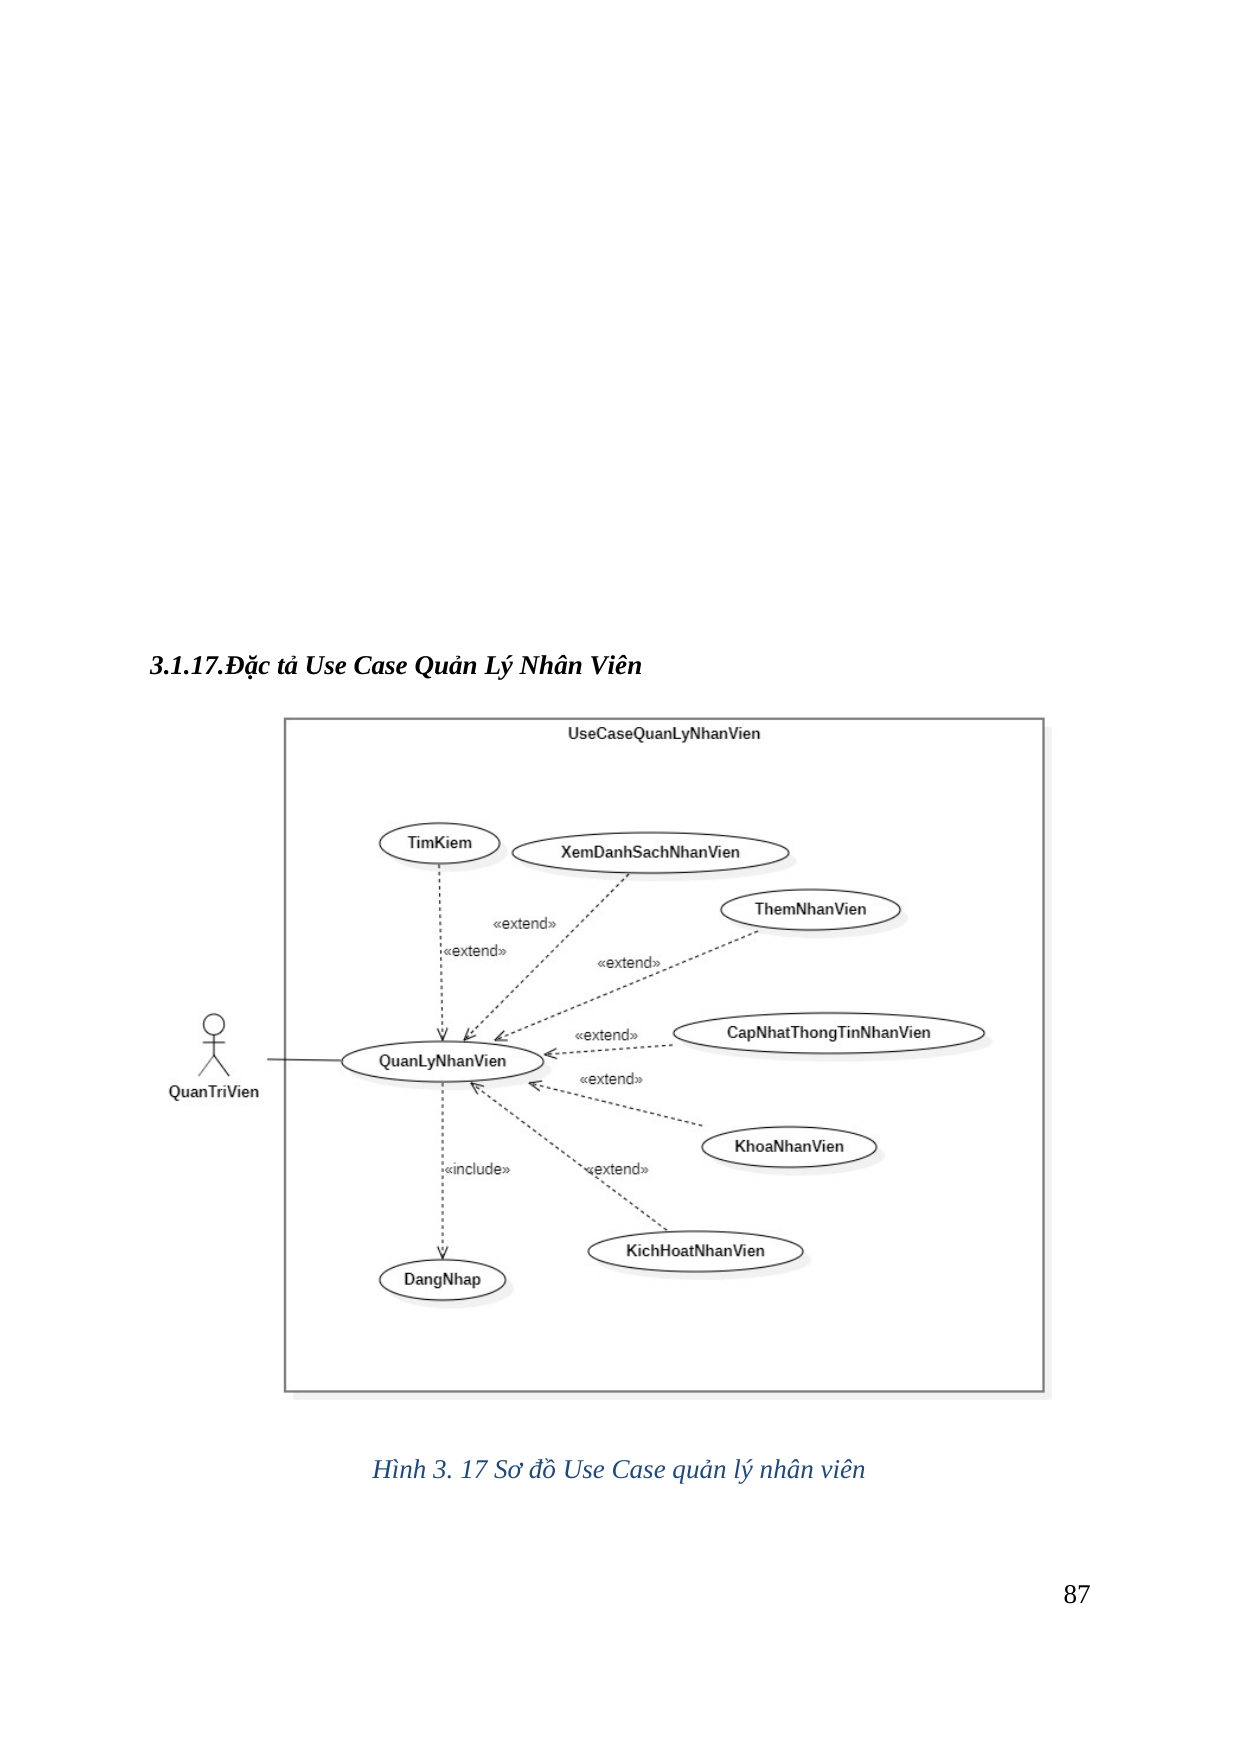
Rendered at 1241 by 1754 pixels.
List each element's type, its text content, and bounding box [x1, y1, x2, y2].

picture [150, 707, 1091, 1439]
list Đặc tả Use Case Quản Lý Nhân Viên [150, 649, 1090, 680]
text Hình 3. 17 Sơ đồ Use Case quản lý nhân viên [150, 1453, 1090, 1484]
